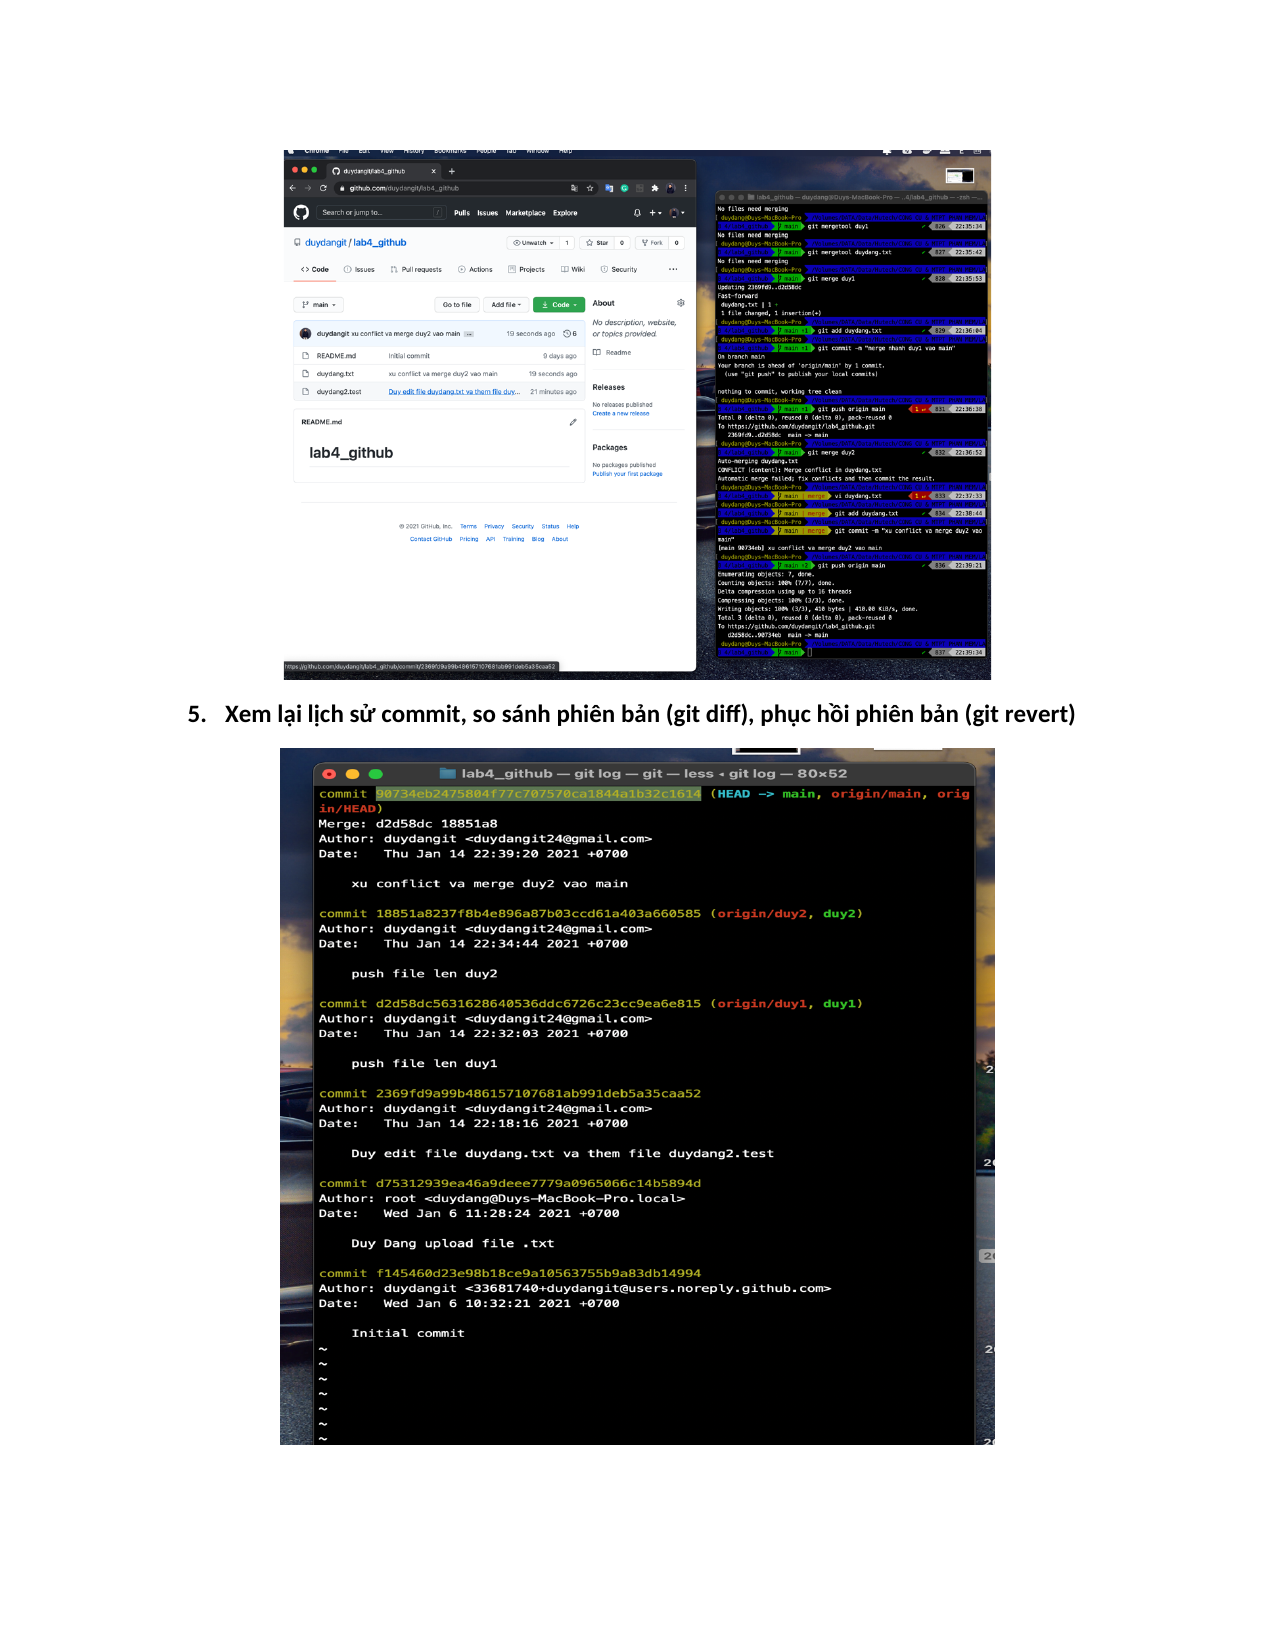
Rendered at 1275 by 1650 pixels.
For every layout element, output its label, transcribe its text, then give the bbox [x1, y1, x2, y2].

picture [283, 150, 992, 680]
picture [280, 748, 995, 1445]
list Xem lại lịch sử commit, so sánh phiên bản (git diff), phục hồi phiên bản (git revert) [187, 698, 1125, 729]
